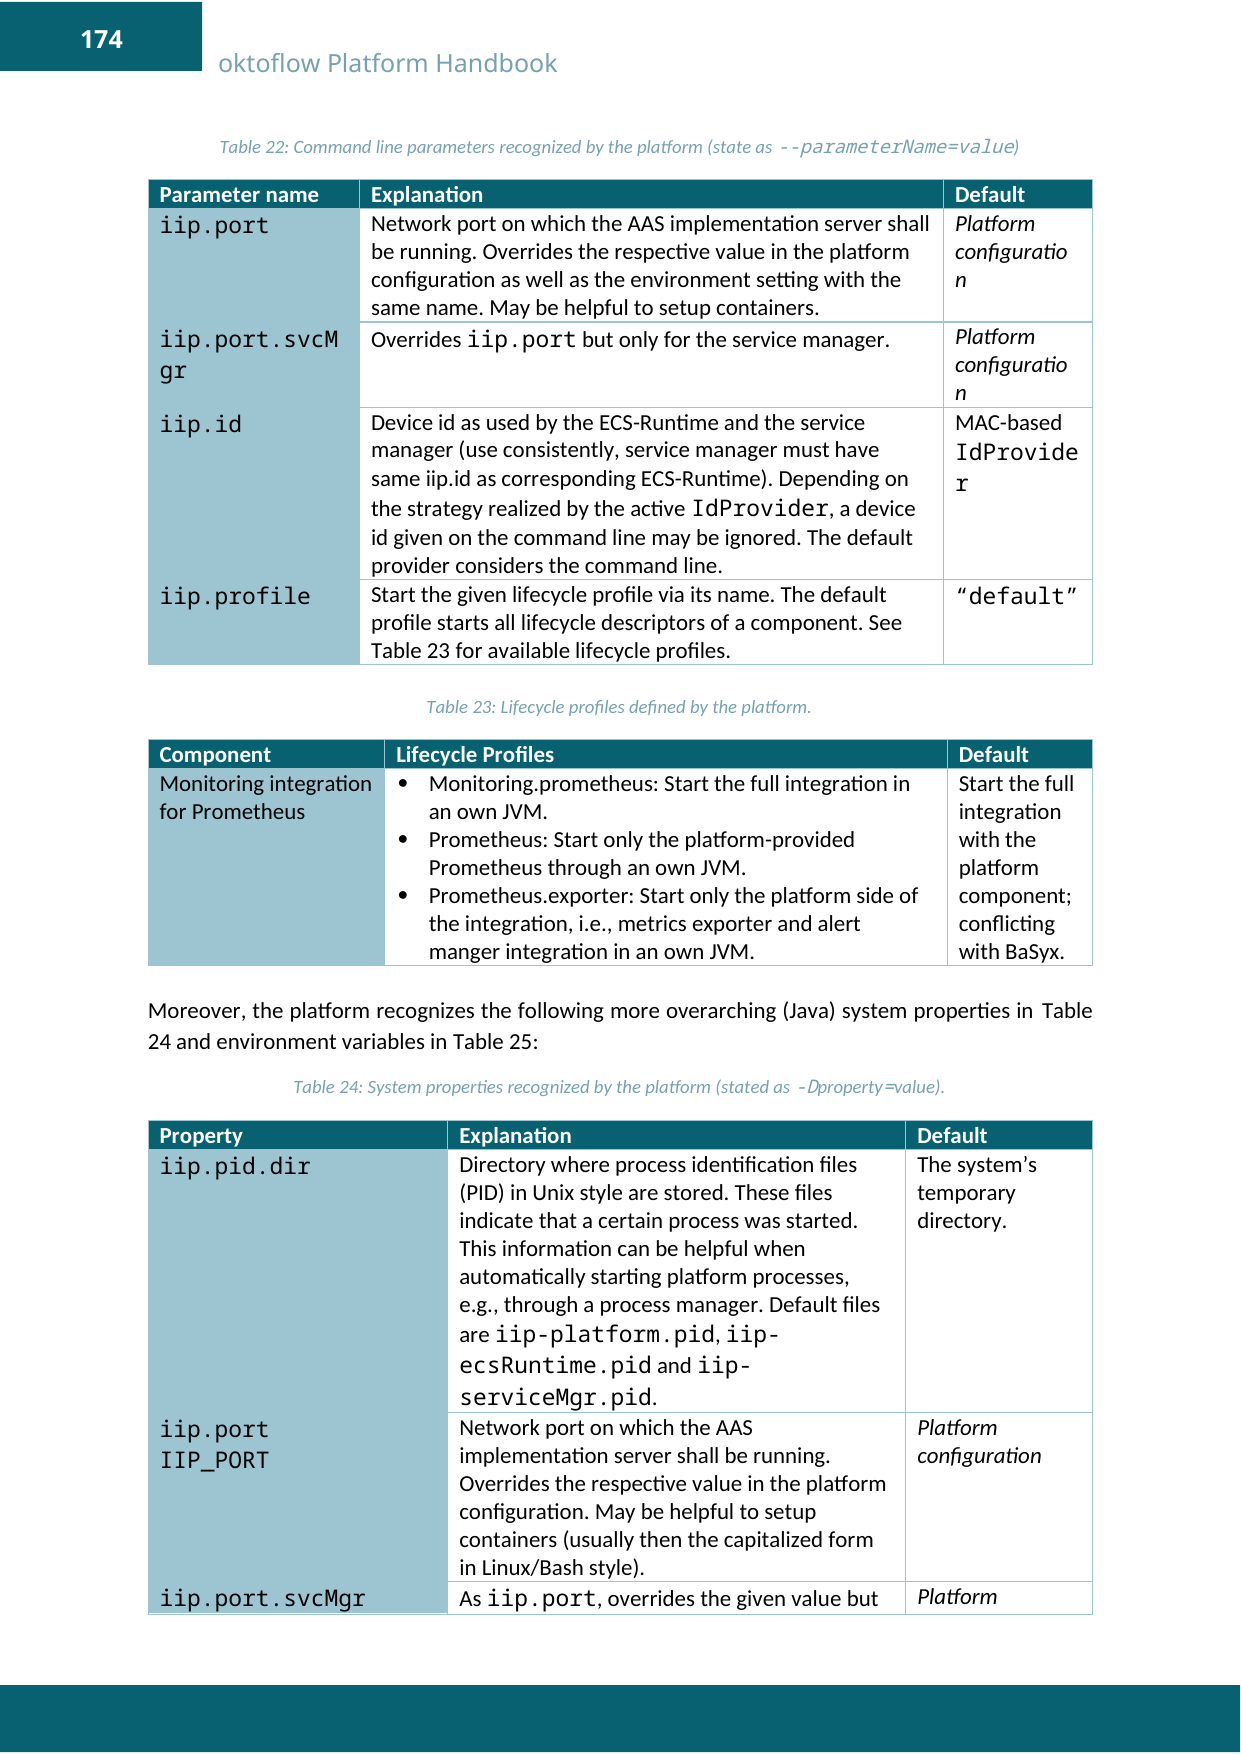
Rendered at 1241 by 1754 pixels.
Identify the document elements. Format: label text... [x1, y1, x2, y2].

table_header Default [944, 180, 1092, 208]
table_cell MAC-based IdProvider [944, 408, 1092, 579]
table_cell Network port on which the AAS implementation server shall be running. Overrides the respective value in the platform configuration as well as the environment setting with the same name. May be helpful to setup containers. [360, 209, 943, 321]
table_header Property [149, 1121, 447, 1149]
table_cell Start the full integration with the platform component; conflicting with BaSyx. [948, 769, 1092, 965]
text Table 22: Command line parameters recognized by the platform (state as --parameterName=value) [148, 133, 1093, 158]
table_cell Platform configuration [944, 323, 1092, 407]
table_header Lifecycle Profiles [385, 740, 947, 768]
table_cell iip.id [149, 408, 359, 579]
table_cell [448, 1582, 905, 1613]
table_cell Overrides iip.port but only for the service manager. [360, 323, 943, 407]
table_header Default [948, 740, 1092, 768]
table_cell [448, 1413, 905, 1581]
text Moreover, the platform recognizes the following more overarching (Java) system properties in Table 24 and environment variables in Table 25: [148, 997, 1093, 1055]
text Table 24: System properties recognized by the platform (stated as -Dproperty=value). [148, 1074, 1093, 1099]
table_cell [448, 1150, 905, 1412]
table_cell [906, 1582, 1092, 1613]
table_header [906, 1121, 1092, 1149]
table_cell “default” [944, 580, 1092, 664]
table_cell Start the given lifecycle profile via its name. The default profile starts all lifecycle descriptors of a component. See Table 23 for available lifecycle profiles. [360, 580, 943, 664]
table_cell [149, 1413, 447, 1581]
table_header Explanation [448, 1121, 905, 1149]
table_cell Device id as used by the ECS-Runtime and the service manager (use consistently, service manager must have same iip.id as corresponding ECS-Runtime). Depending on the strategy realized by the active IdProvider, a device id given on the command line may be ignored. The default provider considers the command line. [360, 408, 943, 579]
text Table 23: Lifecycle profiles defined by the platform. [148, 695, 1093, 718]
table_header Component [149, 740, 384, 768]
table_header Explanation [360, 180, 943, 208]
table_cell iip.port [149, 209, 359, 321]
table_cell Monitoring.prometheus: Start the full integration in an own JVM. Prometheus: Start only the platform-provided Prometheus through an own JVM. Prometheus.exporter: Start only the platform side of the integration, i.e., metrics exporter and alert manger integration in an own JVM. [385, 769, 947, 965]
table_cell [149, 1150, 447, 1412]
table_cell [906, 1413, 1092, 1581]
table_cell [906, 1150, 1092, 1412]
table_cell iip.profile [149, 580, 359, 664]
table_header Parameter name [149, 180, 359, 208]
table_cell Monitoring integration for Prometheus [149, 769, 384, 965]
table_cell iip.port.svcMgr [149, 323, 359, 407]
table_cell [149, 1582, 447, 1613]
table_cell Platform configuration [944, 209, 1092, 321]
